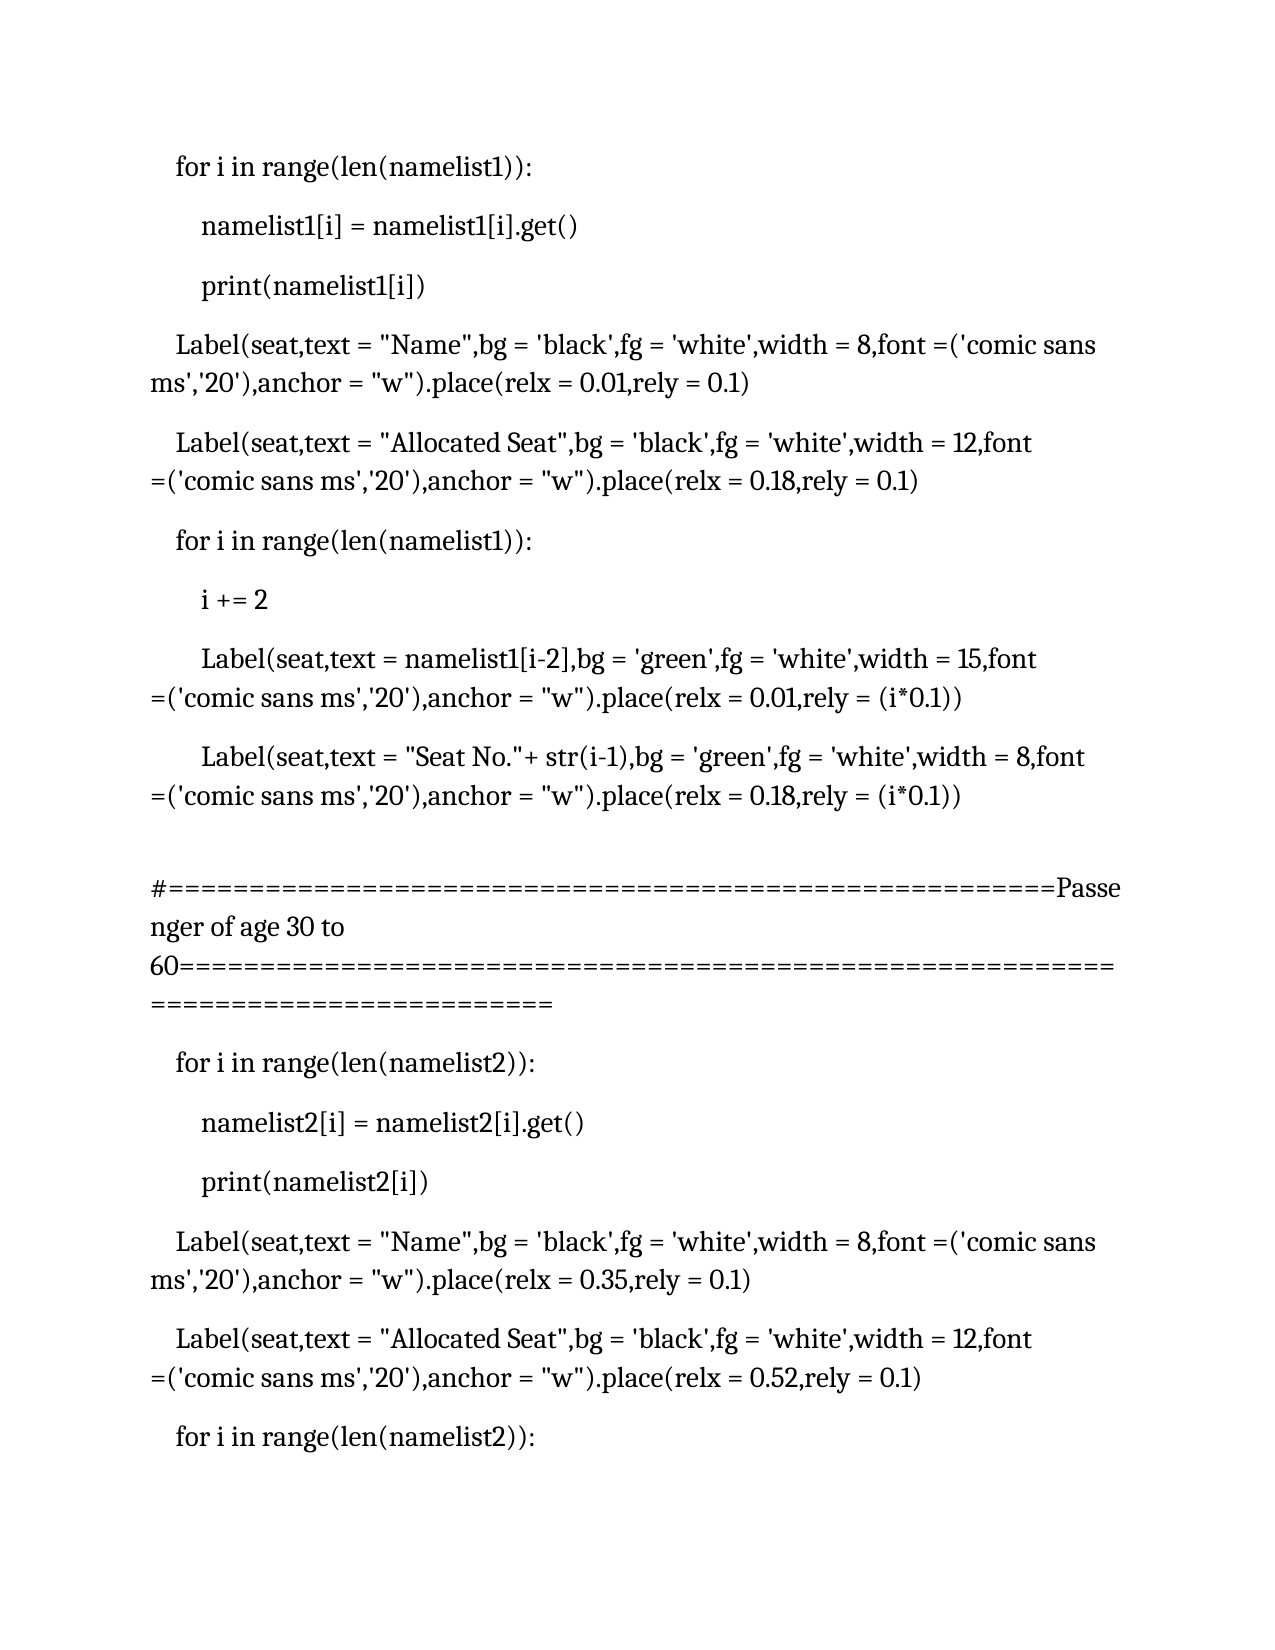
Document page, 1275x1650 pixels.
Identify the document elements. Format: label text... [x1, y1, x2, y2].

text namelist1[i] = namelist1[i].get() [150, 209, 1125, 243]
text Label(seat,text = "Allocated Seat",bg = 'black',fg = 'white',width = 12,font =('comic sans ms','20'),anchor = "w").place(relx = 0.52,rely = 0.1) [150, 1323, 1125, 1395]
text for i in range(len(namelist1)): [150, 150, 1125, 183]
text i += 2 [150, 583, 1125, 617]
text for i in range(len(namelist2)): [150, 1421, 1125, 1454]
text for i in range(len(namelist2)): [150, 1047, 1125, 1080]
text for i in range(len(namelist1)): [150, 524, 1125, 557]
text namelist2[i] = namelist2[i].get() [150, 1106, 1125, 1139]
text print(namelist1[i]) [150, 269, 1125, 302]
text Label(seat,text = "Allocated Seat",bg = 'black',fg = 'white',width = 12,font =('comic sans ms','20'),anchor = "w").place(relx = 0.18,rely = 0.1) [150, 426, 1125, 498]
text #=======================================================Passenger of age 30 to 60=================================================================================== [150, 838, 1125, 1021]
text Label(seat,text = "Name",bg = 'black',fg = 'white',width = 8,font =('comic sans ms','20'),anchor = "w").place(relx = 0.01,rely = 0.1) [150, 328, 1125, 400]
text Label(seat,text = namelist1[i-2],bg = 'green',fg = 'white',width = 15,font =('comic sans ms','20'),anchor = "w").place(relx = 0.01,rely = (i*0.1)) [150, 643, 1125, 715]
text Label(seat,text = "Seat No."+ str(i-1),bg = 'green',fg = 'white',width = 8,font =('comic sans ms','20'),anchor = "w").place(relx = 0.18,rely = (i*0.1)) [150, 741, 1125, 813]
text Label(seat,text = "Name",bg = 'black',fg = 'white',width = 8,font =('comic sans ms','20'),anchor = "w").place(relx = 0.35,rely = 0.1) [150, 1225, 1125, 1297]
text print(namelist2[i]) [150, 1165, 1125, 1199]
